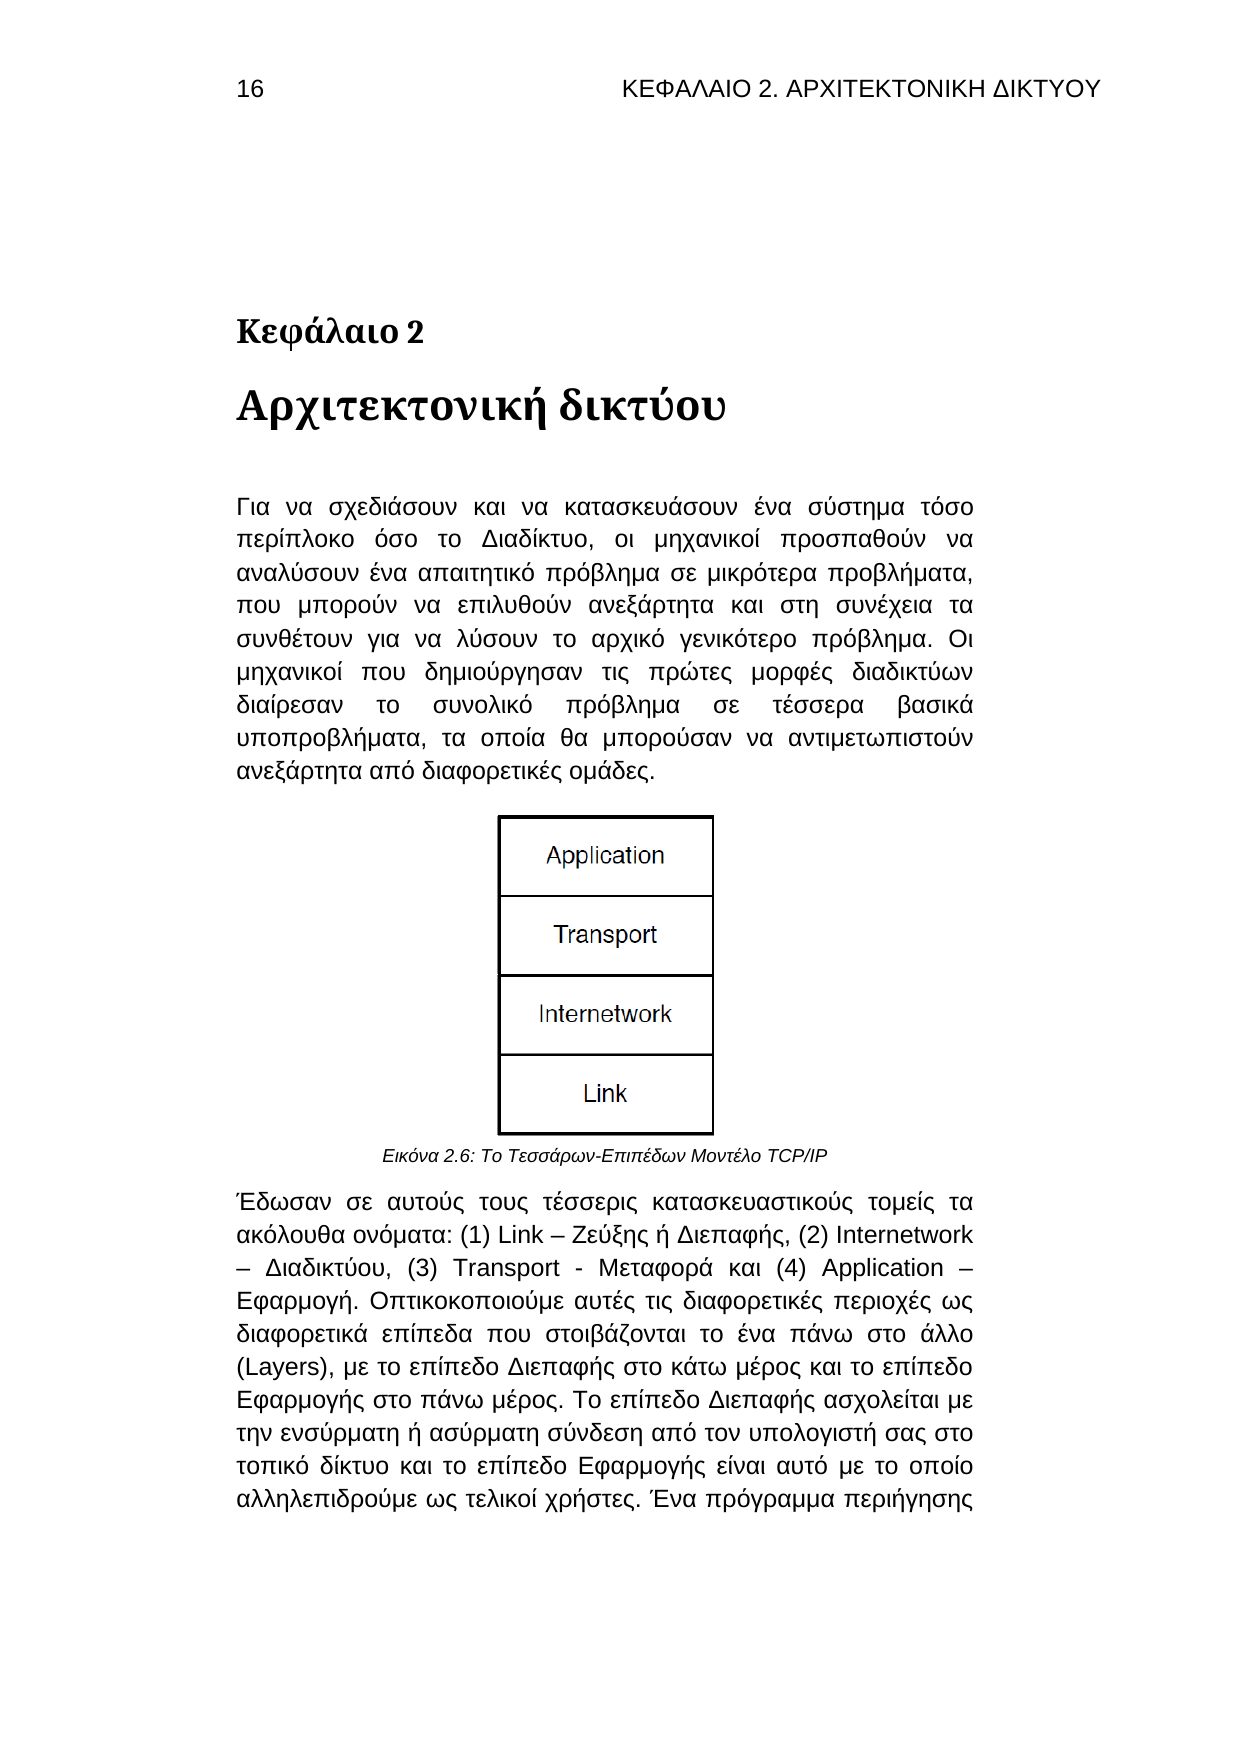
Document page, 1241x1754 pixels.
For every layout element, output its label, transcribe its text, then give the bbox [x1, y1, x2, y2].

text Για να σχεδιάσουν και να κατασκευάσουν ένα σύστημα τόσο περίπλοκο όσο το Διαδίκτυο, οι μηχανικοί προσπαθούν να αναλύσουν ένα απαιτητικό πρόβλημα σε μικρότερα προβλήματα, που μπορούν να επιλυθούν ανεξάρτητα και στη συνέχεια τα συνθέτουν για να λύσουν το αρχικό γενικότερο πρόβλημα. Οι μηχανικοί που δημιούργησαν τις πρώτες μορφές διαδικτύων διαίρεσαν το συνολικό πρόβλημα σε τέσσερα βασικά υποπροβλήματα, τα οποία θα μπορούσαν να αντιμετωπιστούν ανεξάρτητα από διαφορετικές ομάδες. [236, 491, 974, 784]
subtitle Κεφάλαιο 2 [236, 313, 974, 352]
subtitle Αρχιτεκτονική δικτύου [236, 382, 974, 430]
